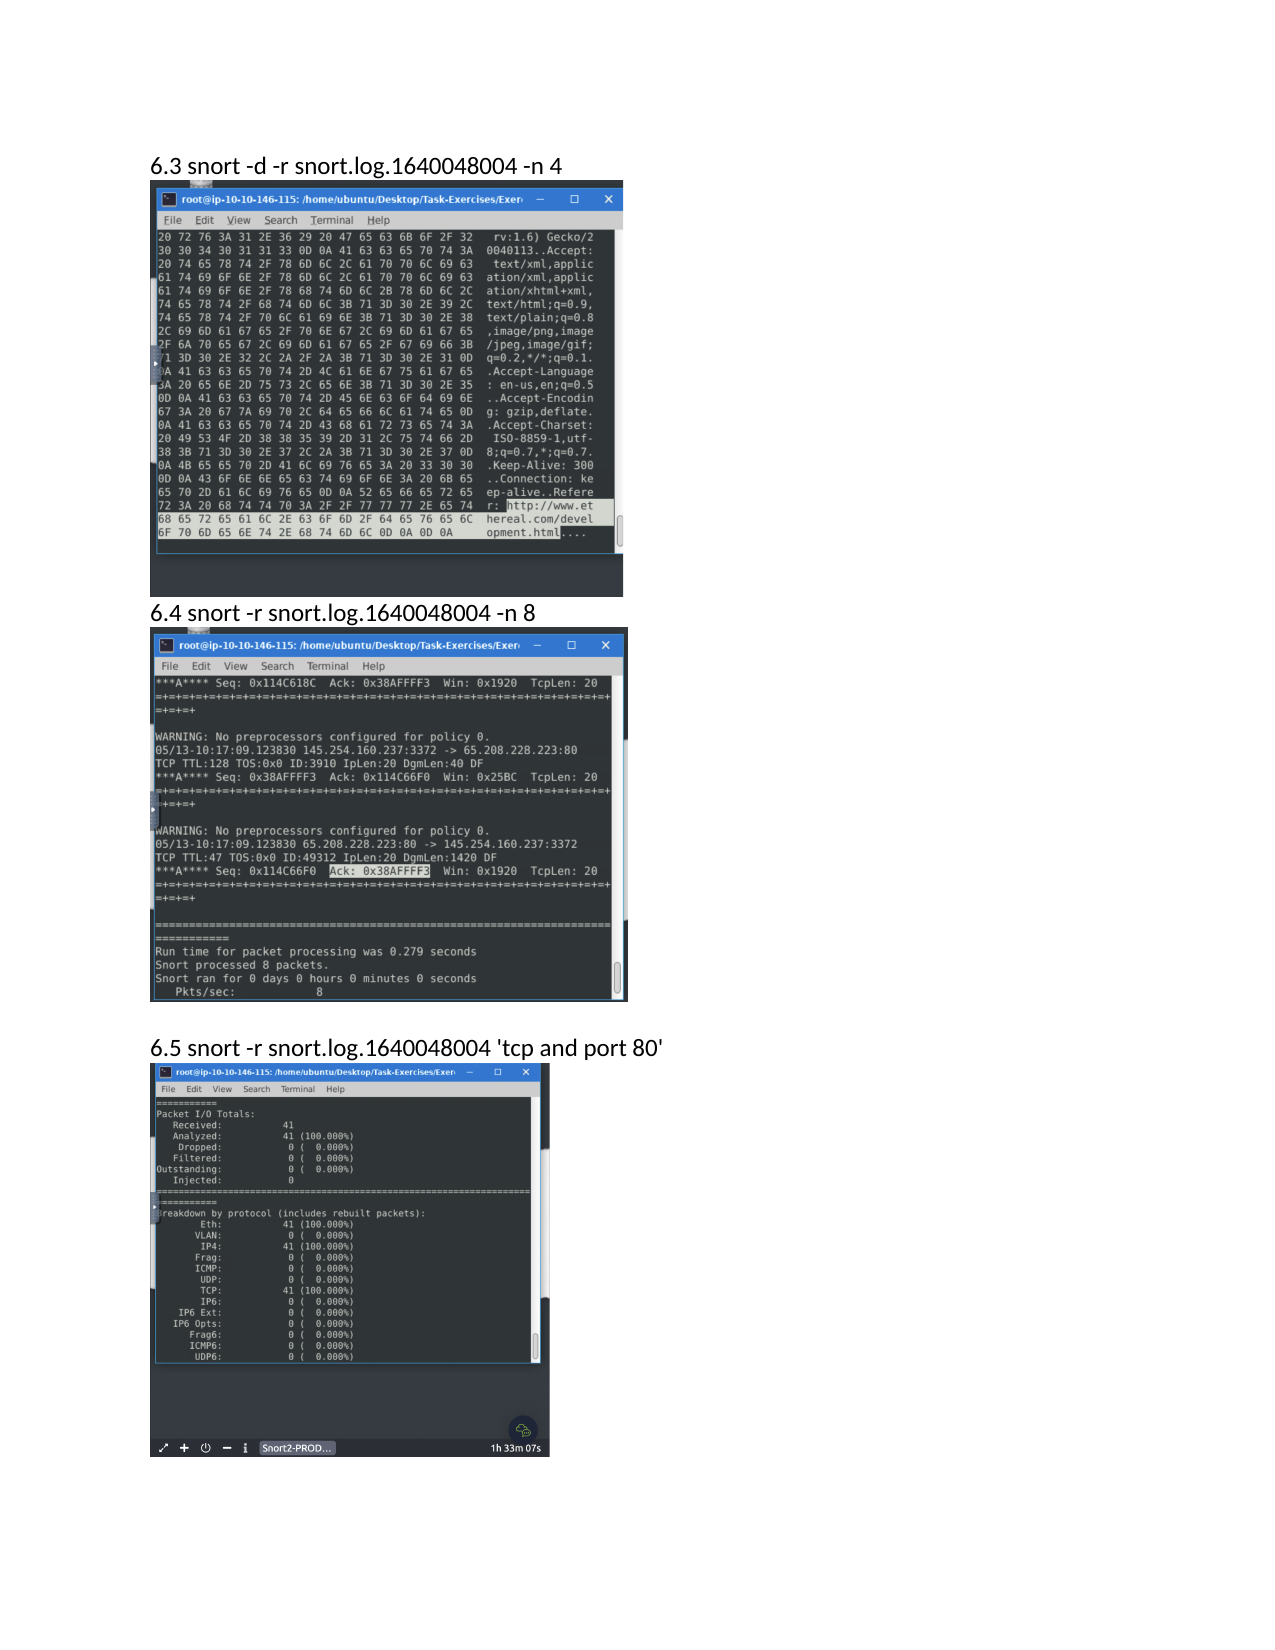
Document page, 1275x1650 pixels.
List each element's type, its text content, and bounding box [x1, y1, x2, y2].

picture [150, 627, 628, 1002]
picture [150, 1063, 550, 1457]
picture [150, 180, 624, 597]
text 6.5 snort -r snort.log.1640048004 'tcp and port 80' [150, 1032, 1125, 1063]
text 6.4 snort -r snort.log.1640048004 -n 8 [150, 597, 1125, 627]
text 6.3 snort -d -r snort.log.1640048004 -n 4 [150, 150, 1125, 181]
